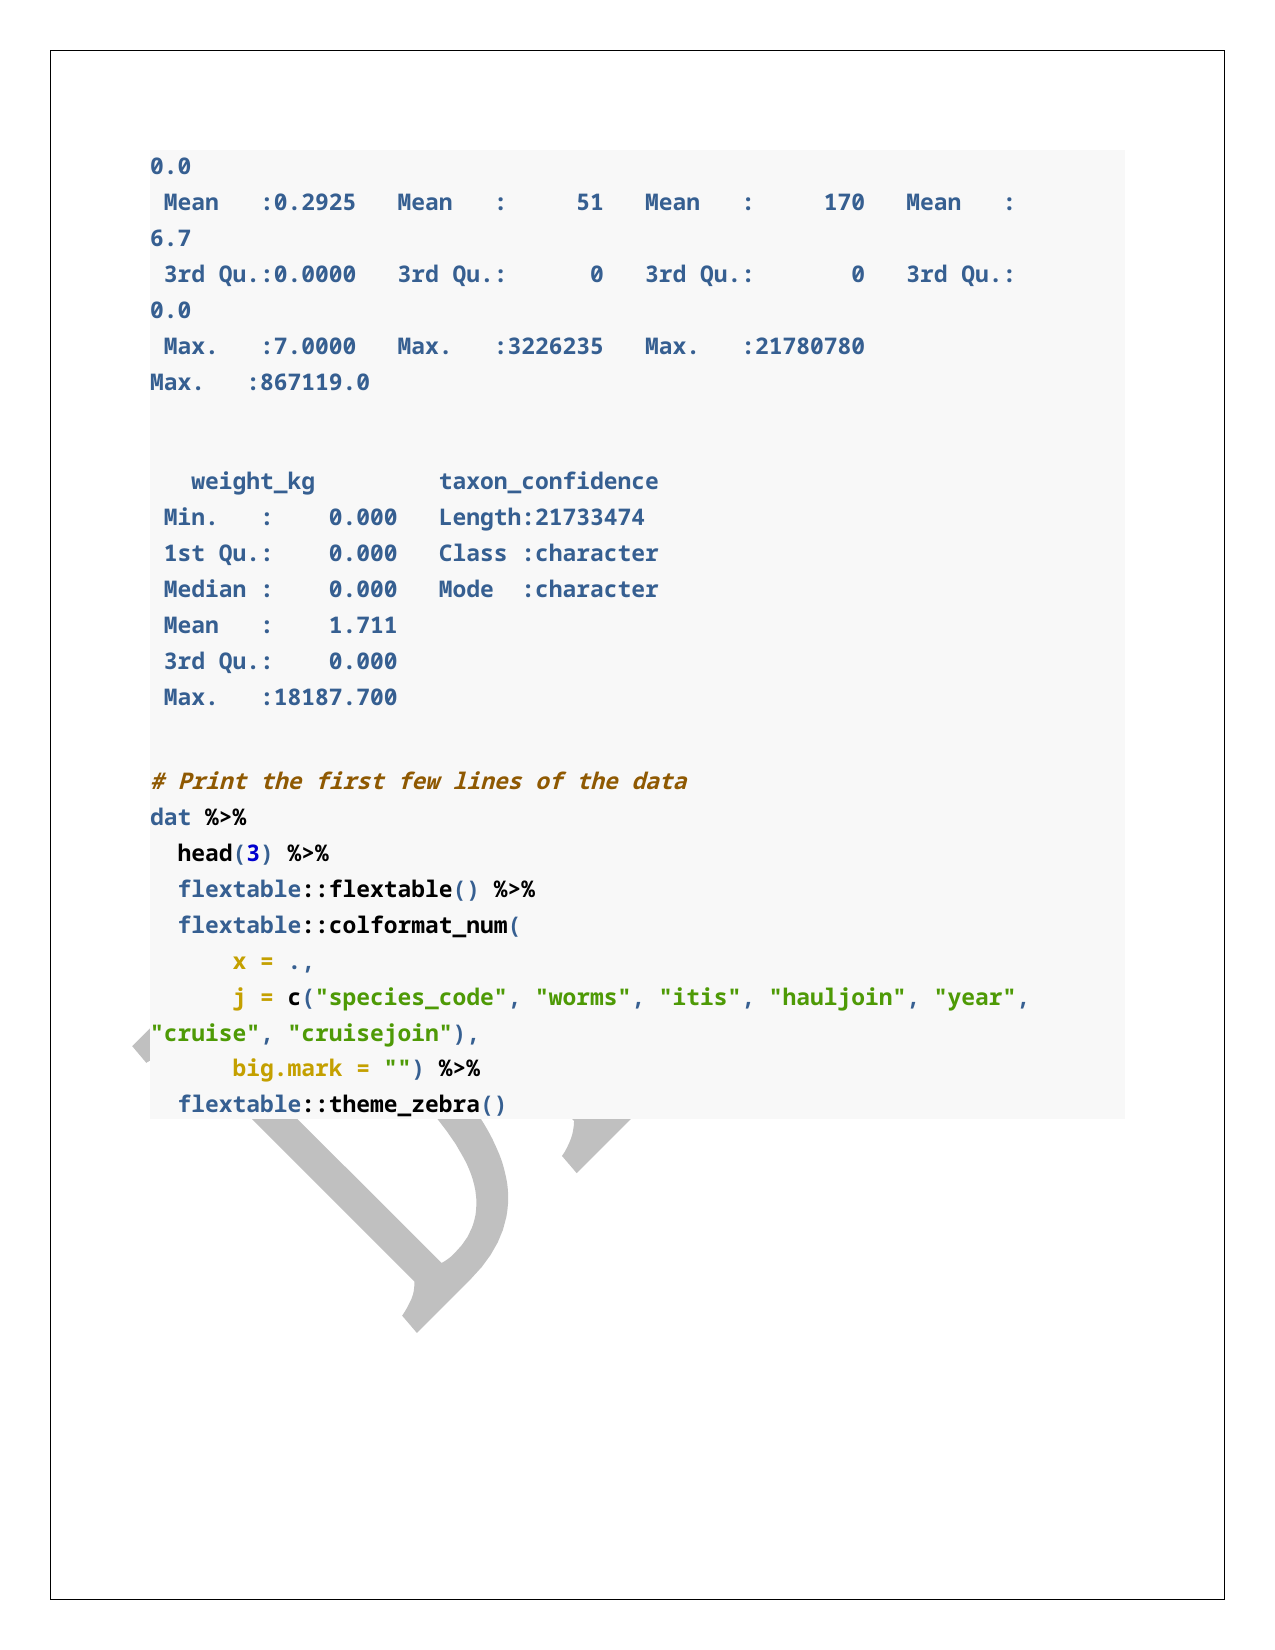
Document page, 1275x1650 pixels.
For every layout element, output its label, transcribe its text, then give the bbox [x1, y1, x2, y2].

text # Print the first few lines of the data dat %>% head(3) %>% flextable::flextable() %>% flextable::colformat_num( x = ., j = c("species_code", "worms", "itis", "hauljoin", "year", "cruise", "cruisejoin"), big.mark = "") %>% flextable::theme_zebra() [150, 765, 1125, 1119]
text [150, 150, 1125, 741]
